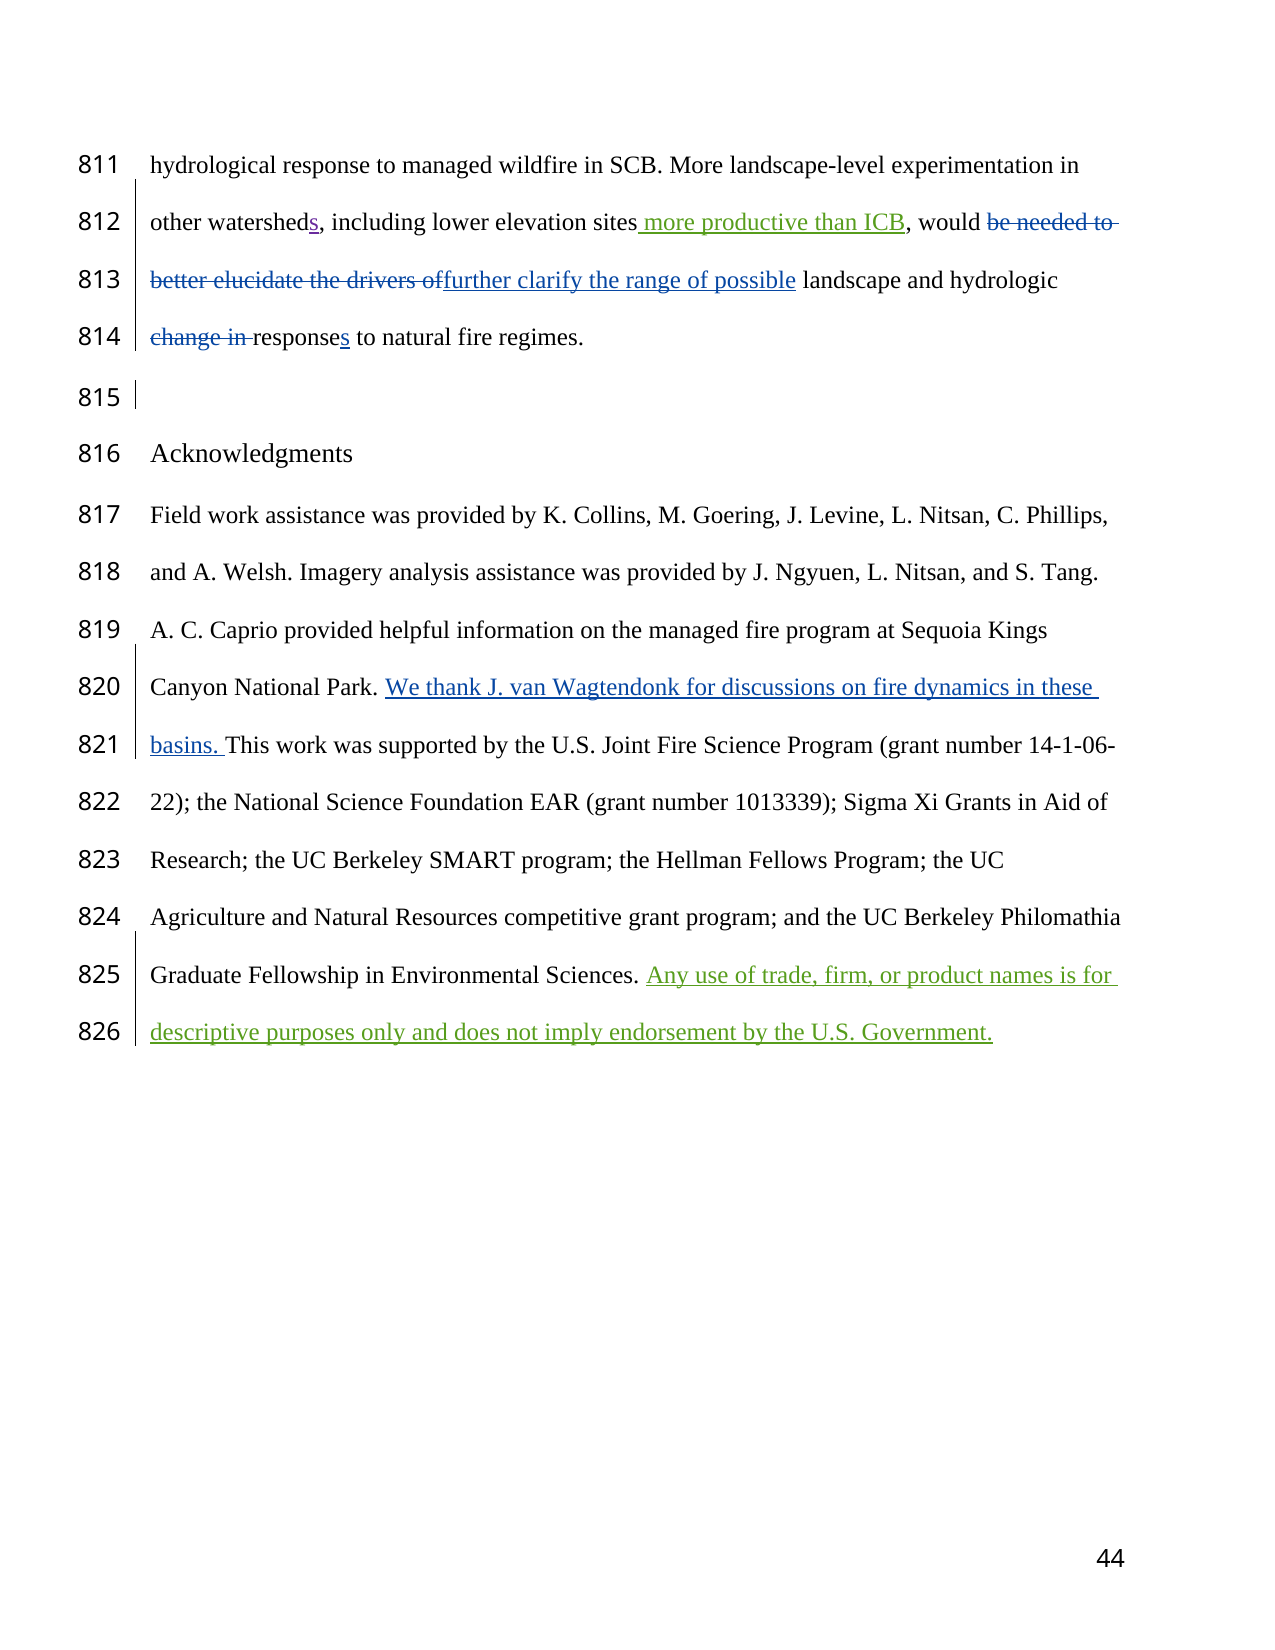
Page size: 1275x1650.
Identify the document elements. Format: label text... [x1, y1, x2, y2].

text Field work assistance was provided by K. Collins, M. Goering, J. Levine, L. Nitsan, C. Phillips, and A. Welsh. Imagery analysis assistance was provided by J. Ngyuen, L. Nitsan, and S. Tang. A. C. Caprio provided helpful information on the managed fire program at Sequoia Kings Canyon National Park. This work was supported by the U.S. Joint Fire Science Program (grant number 14-1-06-22); the National Science Foundation EAR (grant number 1013339); Sigma Xi Grants in Aid of Research; the UC Berkeley SMART program; the Hellman Fellows Program; the UC Agriculture and Natural Resources competitive grant program; and the UC Berkeley Philomathia Graduate Fellowship in Environmental Sciences. [150, 500, 1125, 1046]
text Acknowledgments [150, 437, 1125, 469]
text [150, 150, 1125, 351]
